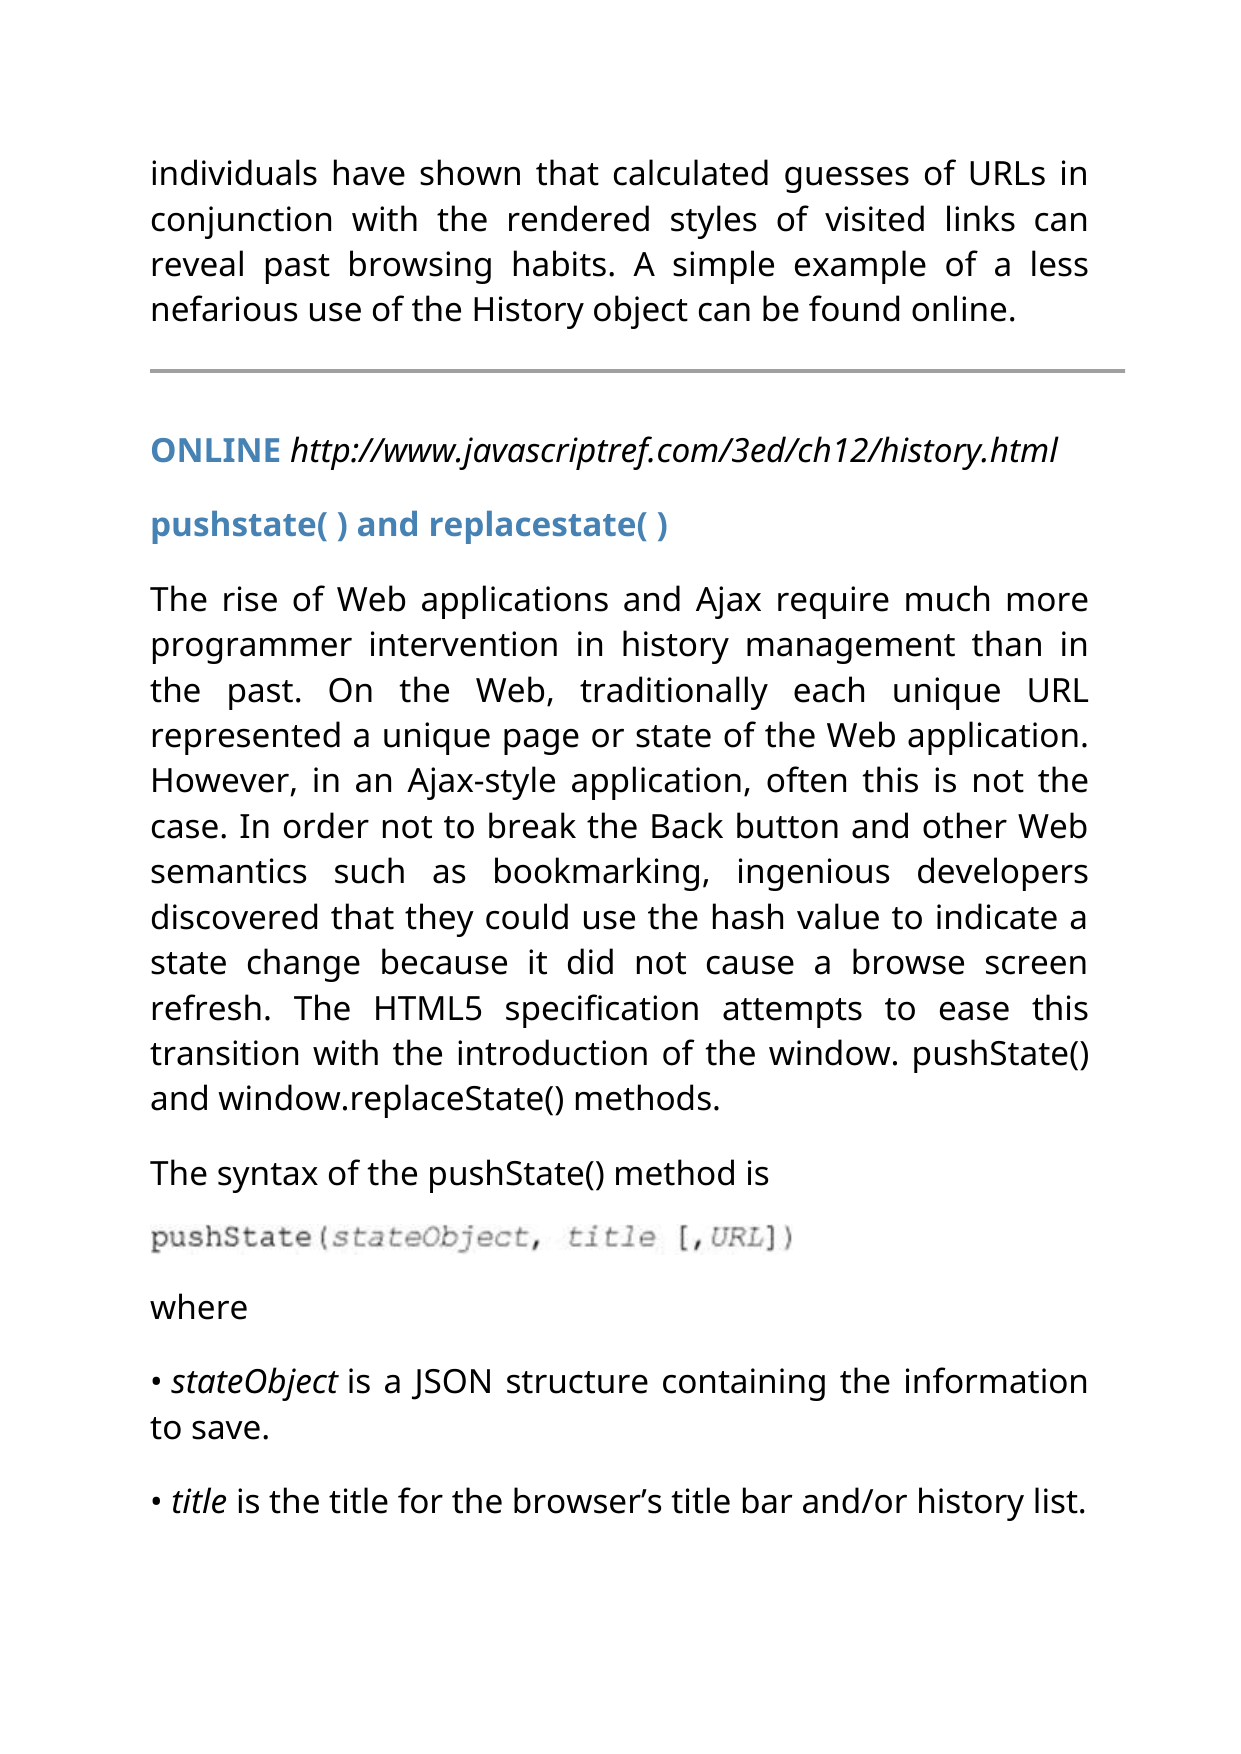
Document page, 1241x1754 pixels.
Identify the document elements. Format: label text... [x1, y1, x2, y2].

text where [150, 1283, 1090, 1329]
text The syntax of the pushState() method is [150, 1150, 1090, 1195]
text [150, 150, 1090, 332]
text ONLINE http://www.javascriptref.com/3ed/ch12/history.html [150, 426, 1090, 472]
text pushstate( ) and replacestate( ) [150, 501, 1090, 546]
text The rise of Web applications and Ajax require much more programmer intervention in history management than in the past. On the Web, traditionally each unique URL represented a unique page or state of the Web application. However, in an Ajax-style application, often this is not the case. In order not to break the Back button and other Web semantics such as bookmarking, ingenious developers discovered that they could use the hash value to indicate a state change because it did not cause a browse screen refresh. The HTML5 specification attempts to ease this transition with the introduction of the window. pushState() and window.replaceState() methods. [150, 576, 1090, 1121]
text • title is the title for the browser’s title bar and/or history list. [150, 1478, 1090, 1523]
picture [150, 1224, 793, 1255]
text • stateObject is a JSON structure containing the information to save. [150, 1358, 1090, 1449]
